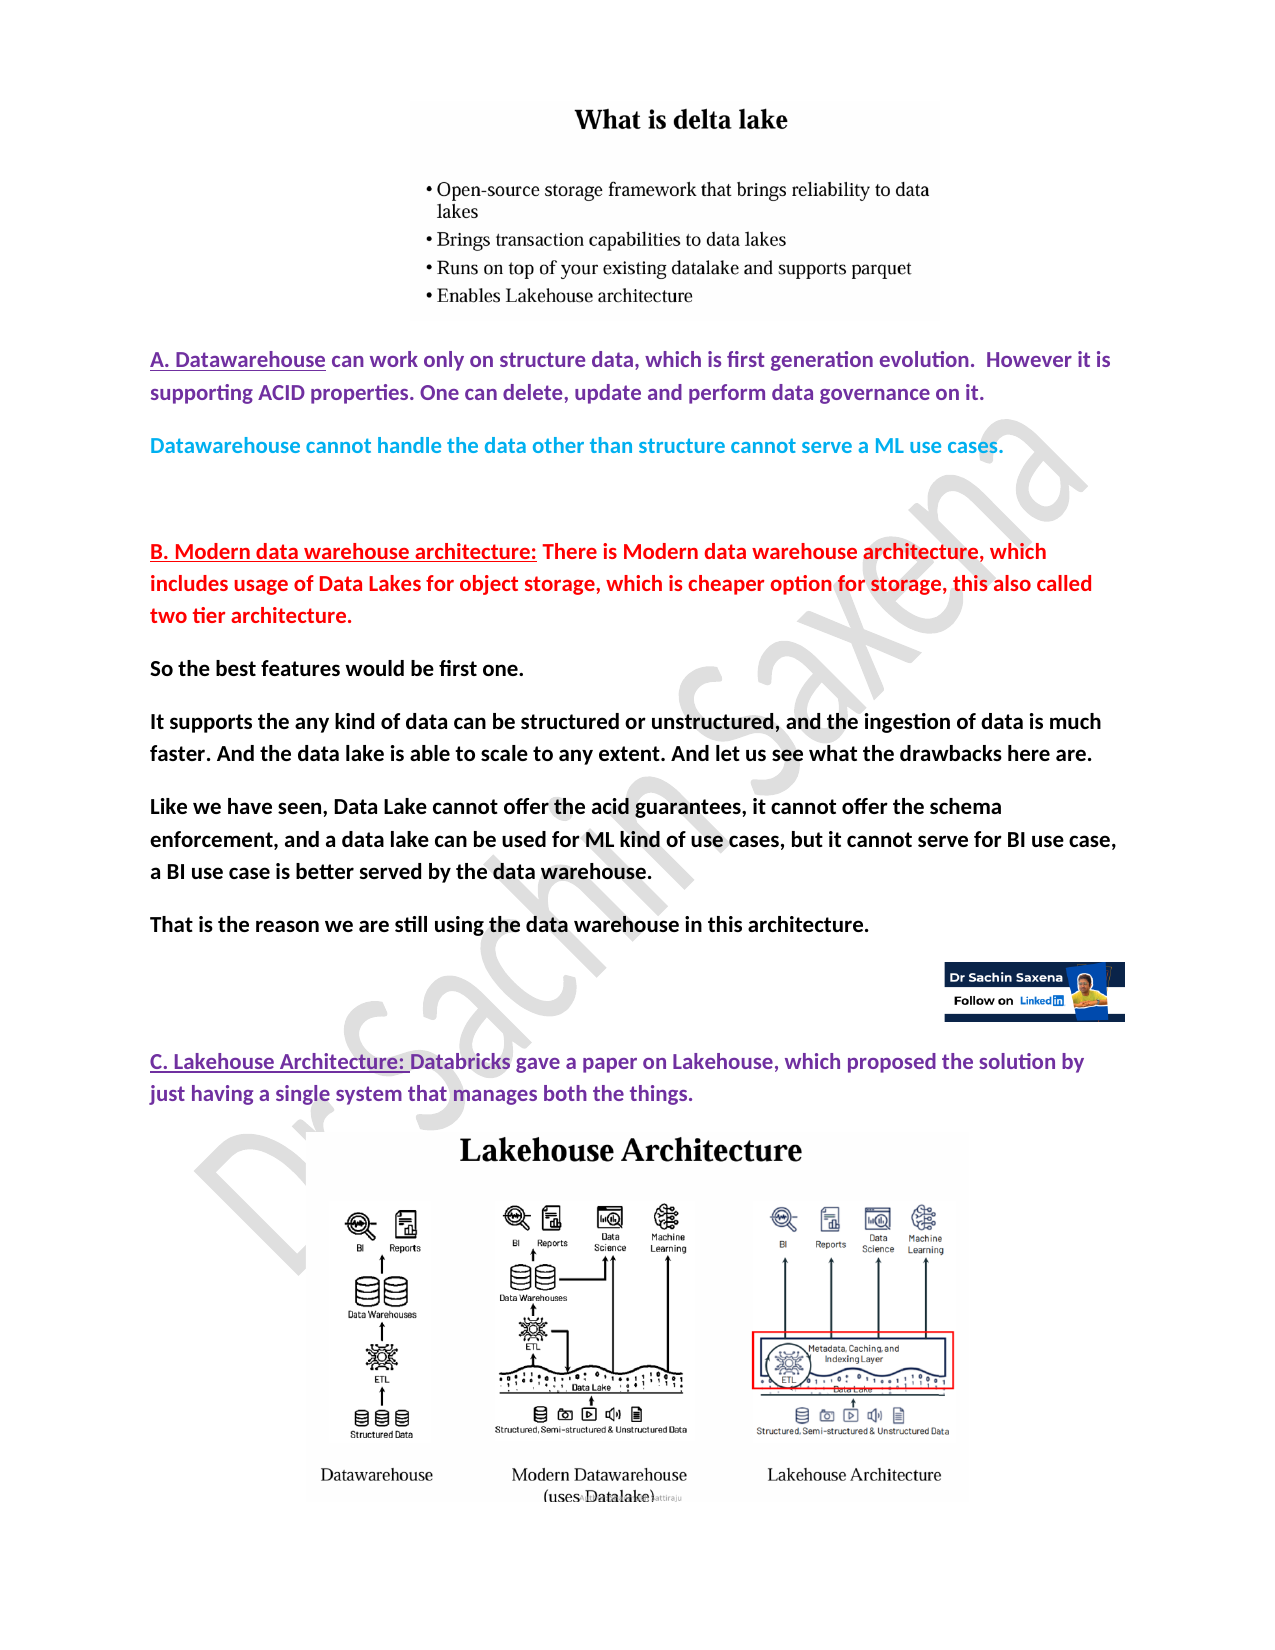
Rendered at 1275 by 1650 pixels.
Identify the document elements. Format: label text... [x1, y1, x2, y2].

text Datawarehouse cannot handle the data other than structure cannot serve a ML use cases. [150, 431, 1125, 459]
text It supports the any kind of data can be structured or unstructured, and the ingestion of data is much faster. And the data lake is able to scale to any extent. And let us see what the drawbacks here are. [150, 707, 1125, 767]
text Like we have seen, Data Lake cannot offer the acid guarantees, it cannot offer the schema enforcement, and a data lake can be used for ML kind of use cases, but it cannot serve for BI use case, a BI use case is better served by the data warehouse. [150, 792, 1125, 885]
text C. Lakehouse Architecture: Databricks gave a paper on Lakehouse, which proposed the solution by just having a single system that manages both the things. [150, 1047, 1125, 1107]
text B. Modern data warehouse architecture: There is Modern data warehouse architecture, which includes usage of Data Lakes for object storage, which is cheaper option for storage, this also called two tier architecture. [150, 537, 1125, 629]
picture [305, 1132, 970, 1502]
picture [944, 962, 1125, 1022]
picture [409, 101, 941, 321]
text That is the reason we are still using the data warehouse in this architecture. [150, 910, 1125, 938]
text So the best features would be first one. [150, 654, 1125, 682]
text A. Datawarehouse can work only on structure data, which is first generation evolution. However it is supporting ACID properties. One can delete, update and perform data governance on it. [150, 346, 1125, 406]
